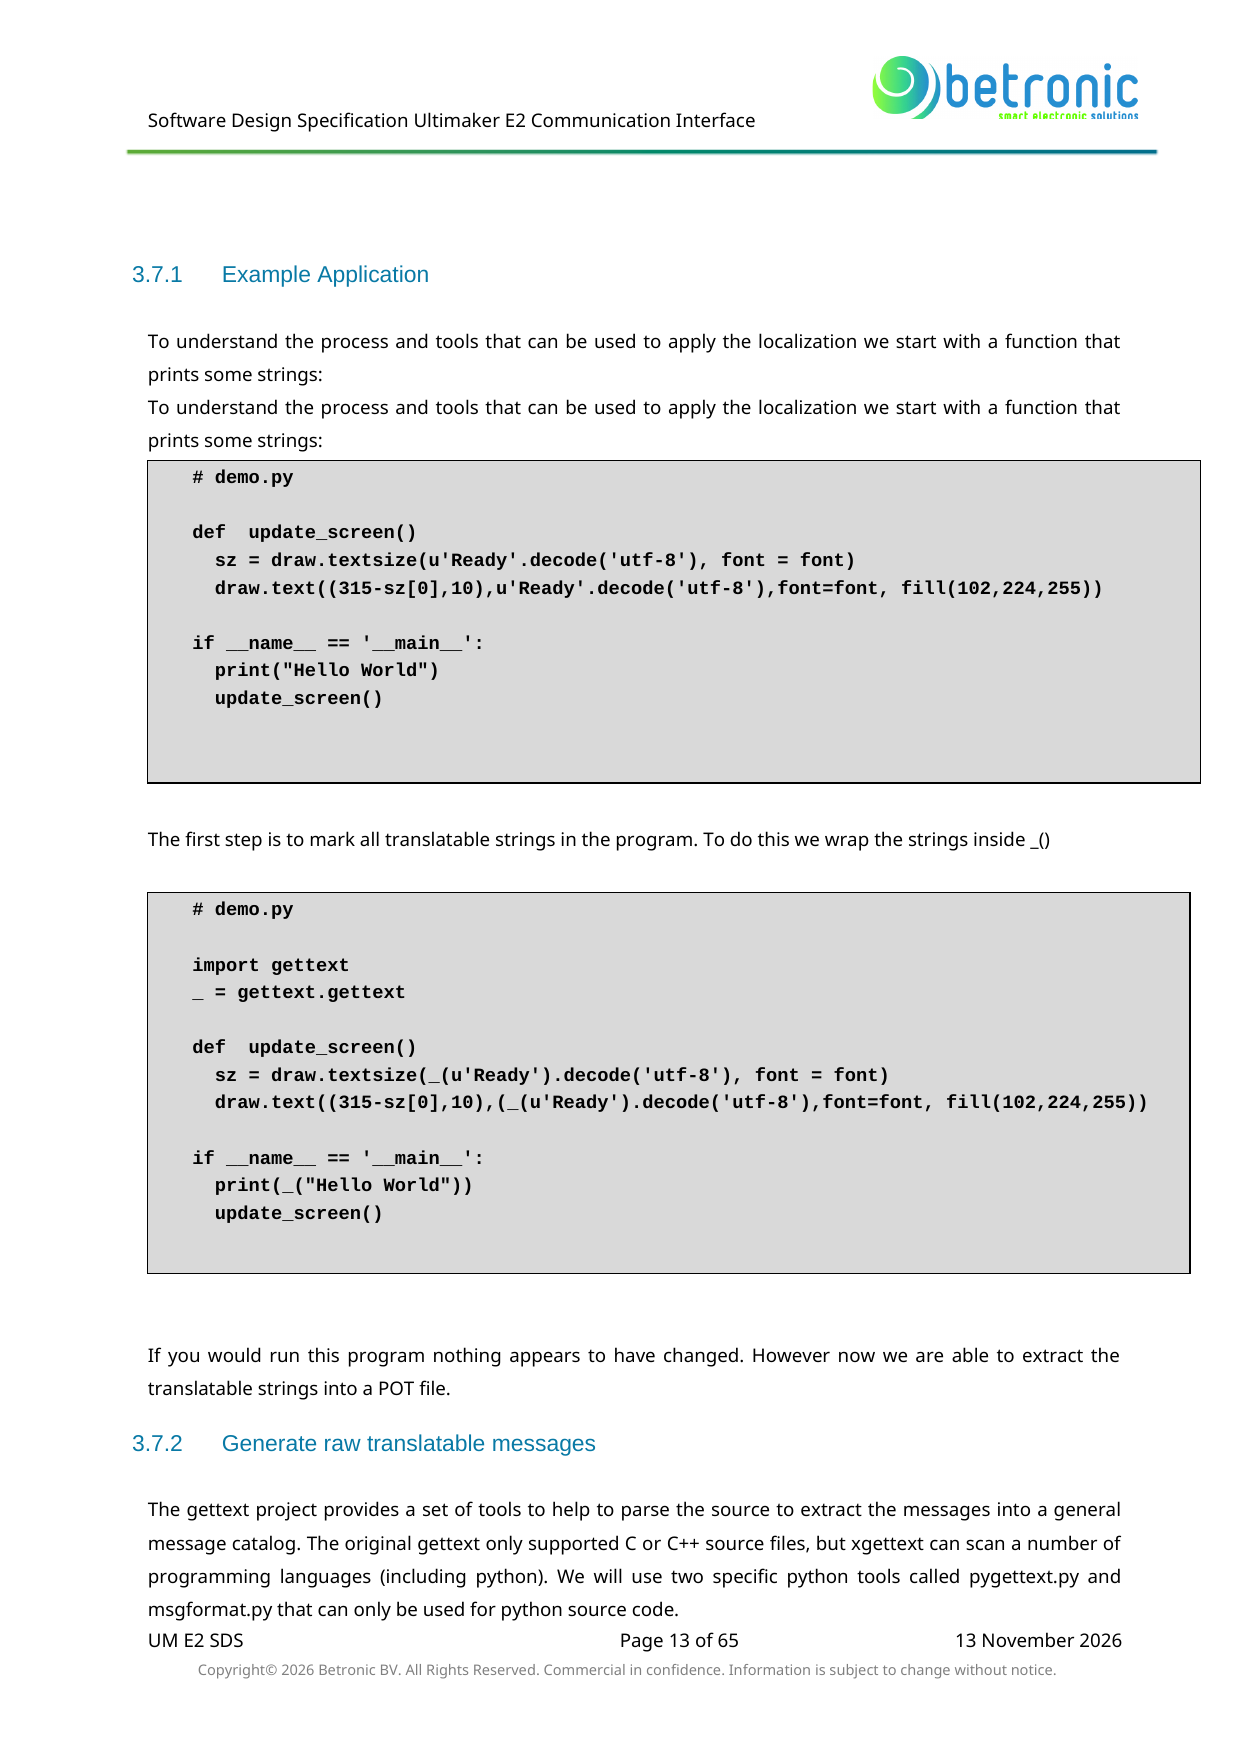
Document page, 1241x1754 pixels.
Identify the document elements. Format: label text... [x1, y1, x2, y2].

picture [118, 140, 1167, 166]
text The gettext project provides a set of tools to help to parse the source to extract the messages into a general message catalog. The original gettext only supported C or C++ source files, but xgettext can scan a number of programming languages (including python). We will use two specific python tools called pygettext.py and msgformat.py that can only be used for python source code. [148, 1497, 1122, 1622]
text To understand the process and tools that can be used to apply the localization we start with a function that prints some strings: [148, 328, 1122, 387]
text To understand the process and tools that can be used to apply the localization we start with a function that prints some strings: [148, 394, 1122, 453]
picture [872, 56, 1139, 119]
text If you would run this program nothing appears to have changed. However now we are able to extract the translatable strings into a POT file. [148, 1342, 1122, 1401]
subtitle Generate raw translatable messages [132, 1429, 1122, 1456]
subtitle Example Application [132, 261, 1122, 287]
text The first step is to mark all translatable strings in the program. To do this we wrap the strings inside _() [148, 826, 1122, 852]
